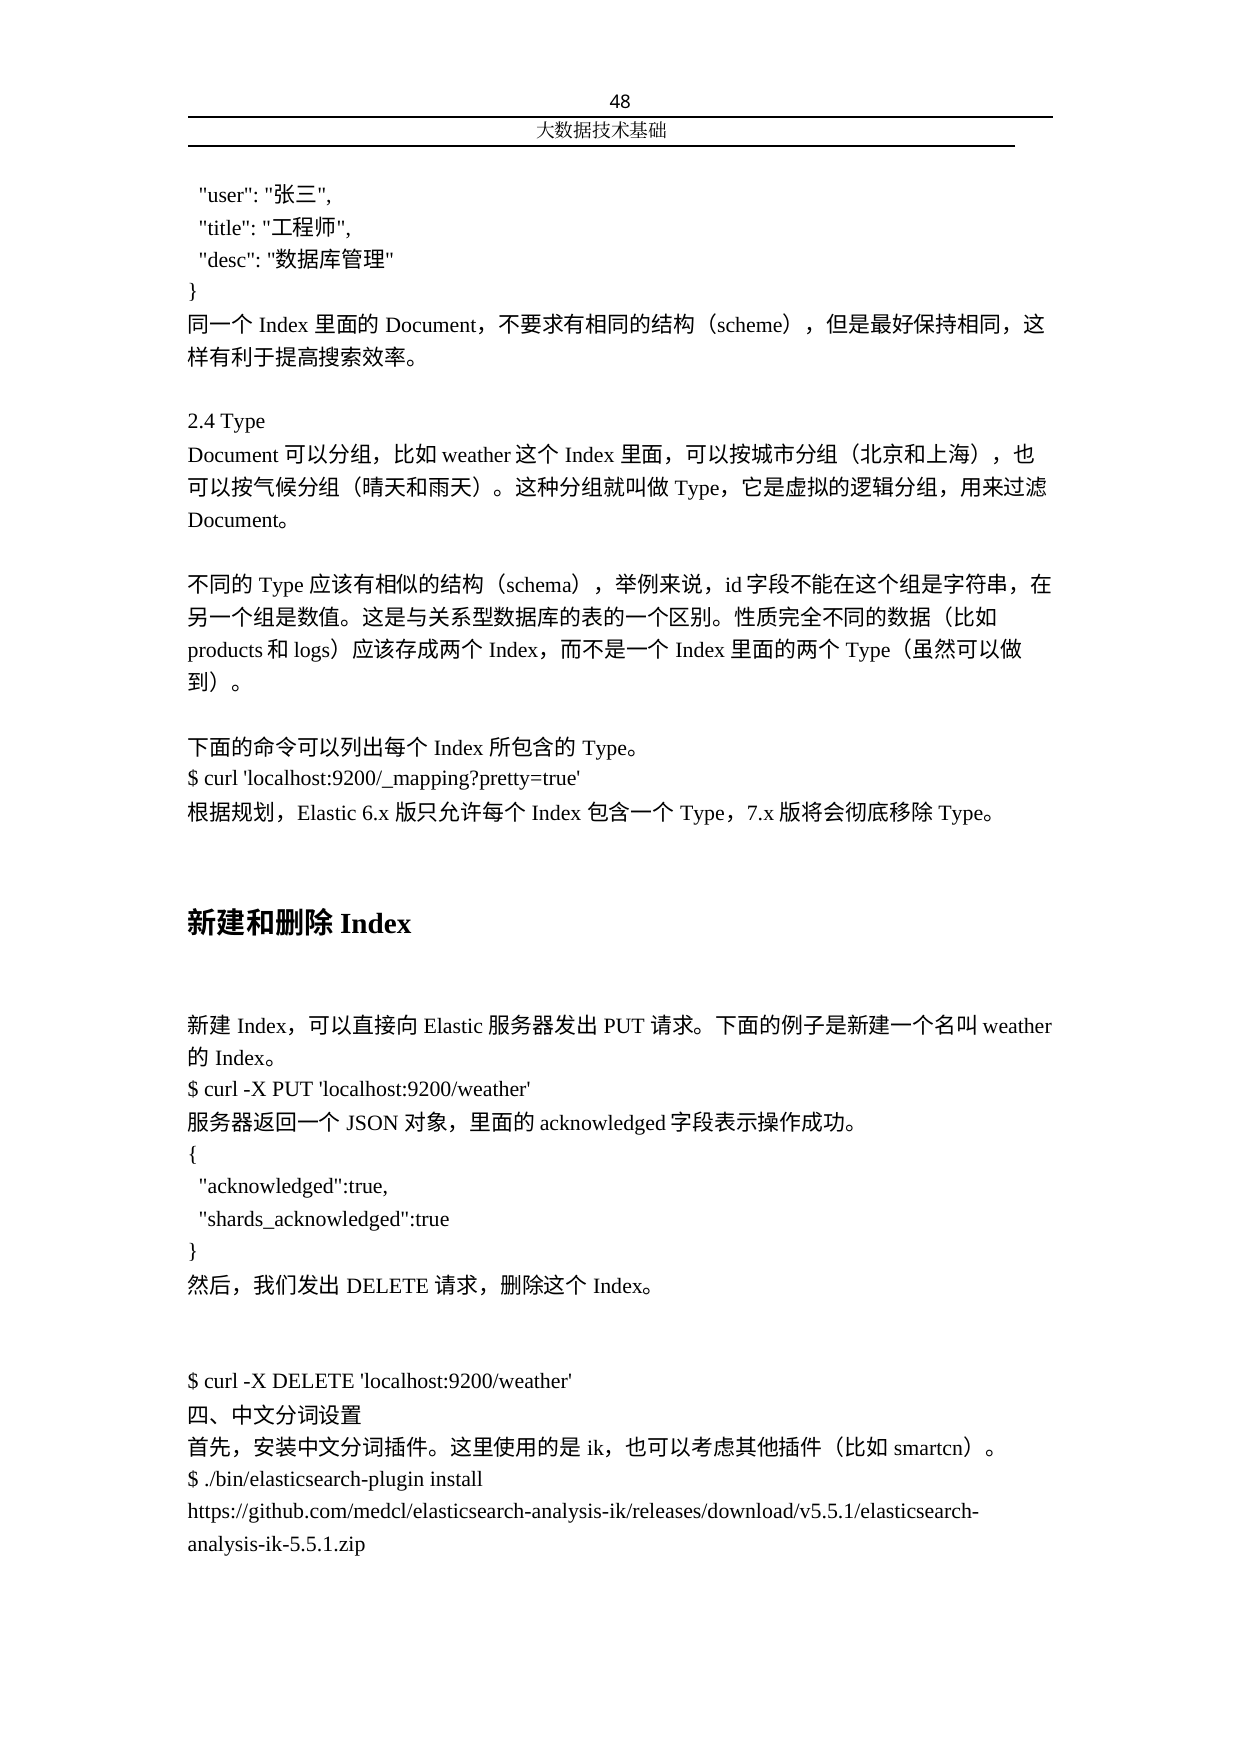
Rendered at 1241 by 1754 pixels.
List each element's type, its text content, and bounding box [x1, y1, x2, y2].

text 根据规划，Elastic 6.x 版只允许每个 Index 包含一个 Type，7.x 版将会彻底移除 Type。 [187, 794, 1053, 827]
text 不同的 Type 应该有相似的结构（schema），举例来说，id字段不能在这个组是字符串，在另一个组是数值。这是与关系型数据库的表的一个区别。性质完全不同的数据（比如products和logs）应该存成两个 Index，而不是一个 Index 里面的两个 Type（虽然可以做到）。 [187, 567, 1053, 697]
text $ curl -X DELETE 'localhost:9200/weather' [187, 1365, 1053, 1397]
text } [187, 1235, 1053, 1267]
text "user": "张三", [187, 177, 1053, 209]
text "acknowledged":true, [187, 1170, 1053, 1202]
text "shards_acknowledged":true [187, 1202, 1053, 1235]
text 同一个 Index 里面的 Document，不要求有相同的结构（scheme），但是最好保持相同，这样有利于提高搜索效率。 [187, 307, 1053, 372]
text 下面的命令可以列出每个 Index 所包含的 Type。 [187, 729, 1053, 762]
subtitle 新建和删除 Index [187, 888, 1053, 953]
text { [187, 1137, 1053, 1170]
text 服务器返回一个 JSON 对象，里面的acknowledged字段表示操作成功。 [187, 1105, 1053, 1137]
text $ curl 'localhost:9200/_mapping?pretty=true' [187, 762, 1053, 794]
text "desc": "数据库管理" [187, 242, 1053, 274]
text 首先，安装中文分词插件。这里使用的是 ik，也可以考虑其他插件（比如 smartcn）。 [187, 1430, 1053, 1462]
text $ curl -X PUT 'localhost:9200/weather' [187, 1072, 1053, 1105]
text 2.4 Type [187, 404, 1053, 437]
text Document 可以分组，比如weather这个 Index 里面，可以按城市分组（北京和上海），也可以按气候分组（晴天和雨天）。这种分组就叫做 Type，它是虚拟的逻辑分组，用来过滤 Document。 [187, 437, 1053, 534]
text "title": "工程师", [187, 209, 1053, 242]
text 新建 Index，可以直接向 Elastic 服务器发出 PUT 请求。下面的例子是新建一个名叫weather的 Index。 [187, 1007, 1053, 1072]
text $ ./bin/elasticsearch-plugin install https://github.com/medcl/elasticsearch-analysis-ik/releases/download/v5.5.1/elasticsearch-analysis-ik-5.5.1.zip [187, 1462, 1053, 1560]
text 然后，我们发出 DELETE 请求，删除这个 Index。 [187, 1267, 1053, 1300]
text 四、中文分词设置 [187, 1397, 1053, 1430]
text } [187, 274, 1053, 307]
